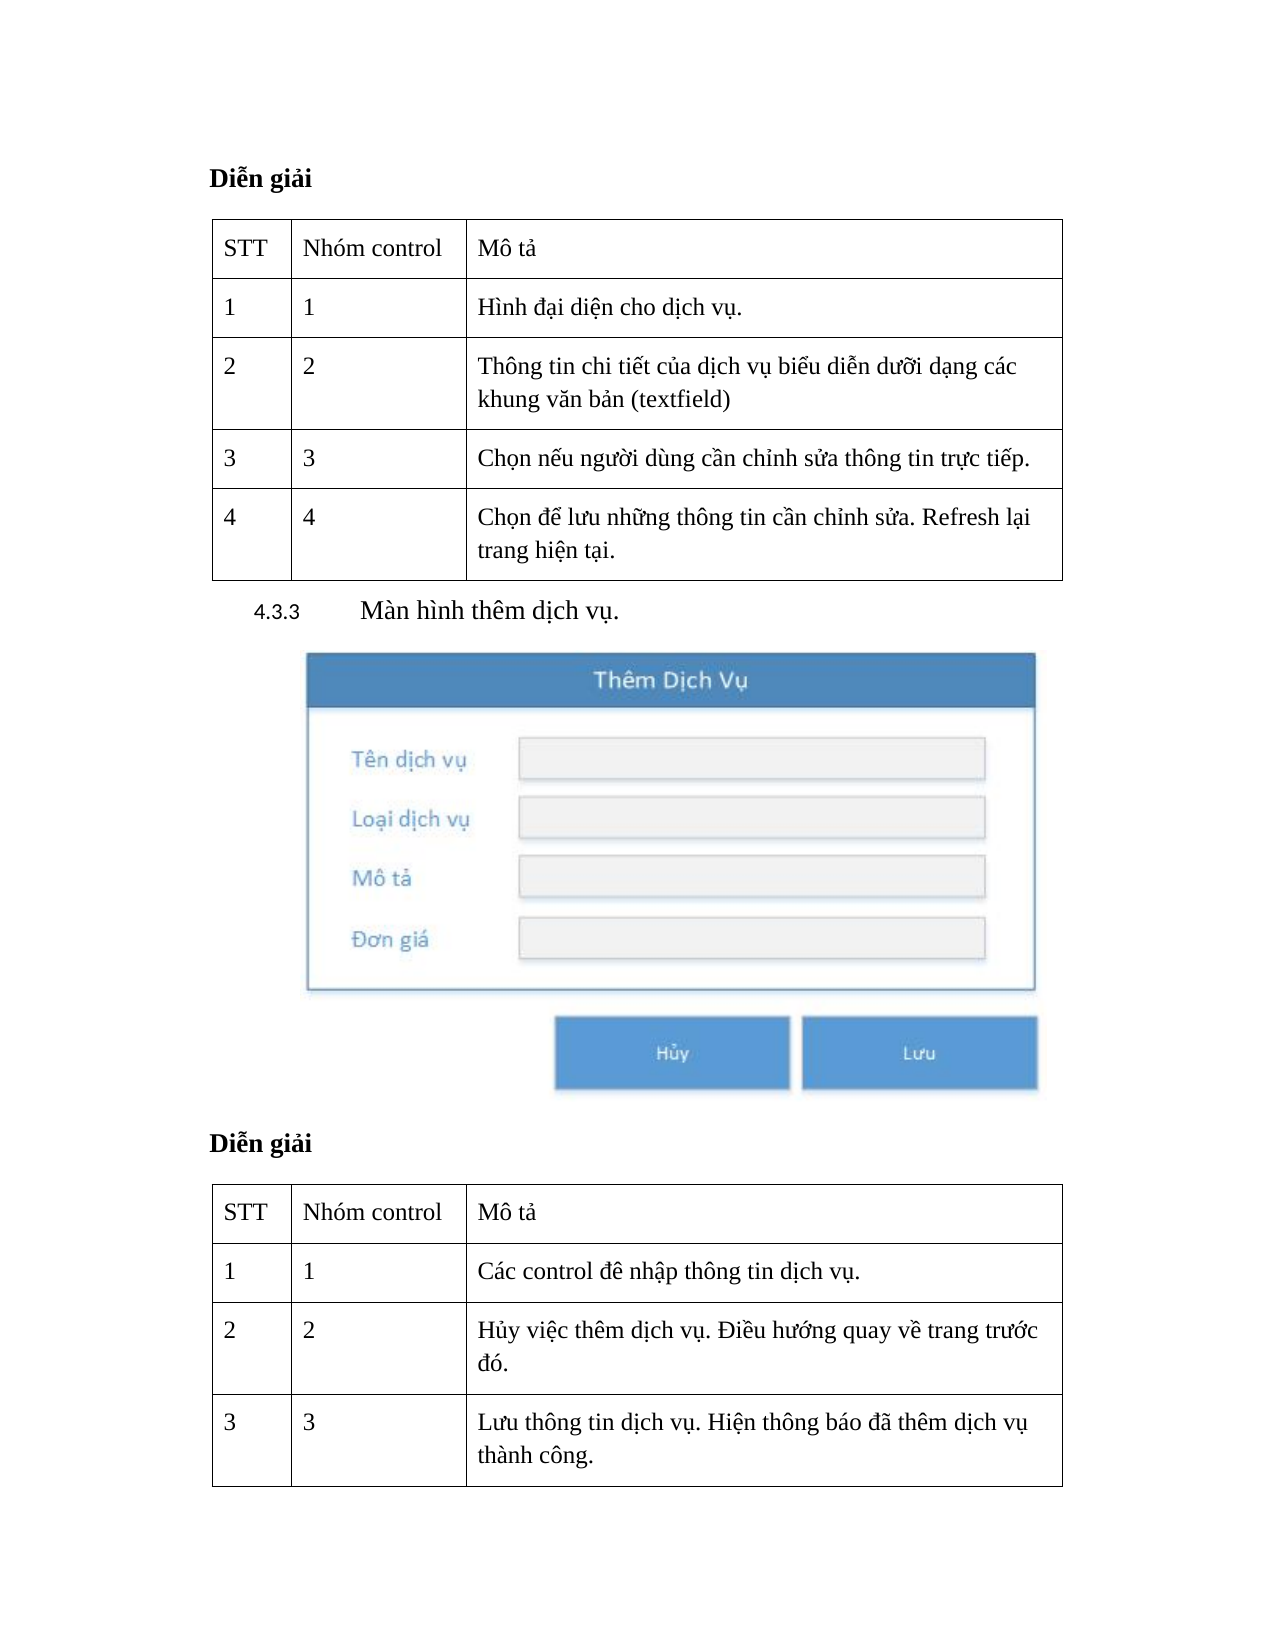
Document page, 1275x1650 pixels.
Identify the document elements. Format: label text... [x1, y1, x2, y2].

table_cell 2 [292, 338, 466, 429]
table_cell 2 [213, 338, 291, 429]
table_cell 3 [292, 430, 466, 488]
table_cell Chọn nếu người dùng cần chỉnh sửa thông tin trực tiếp. [467, 430, 1062, 488]
table_header STT [213, 220, 291, 278]
table_cell Hủy việc thêm dịch vụ. Điều hướng quay về trang trước đó. [467, 1303, 1062, 1394]
table_header Nhóm control [292, 220, 466, 278]
list Màn hình thêm dịch vụ. [300, 594, 1125, 625]
table_cell Hình đại diện cho dịch vụ. [467, 279, 1062, 337]
table_cell 2 [213, 1303, 291, 1394]
table_cell 3 [213, 430, 291, 488]
table_header Mô tả [467, 1185, 1062, 1243]
table_header STT [213, 1185, 291, 1243]
table_cell Các control đê nhập thông tin dịch vụ. [467, 1244, 1062, 1302]
table_cell 1 [213, 1244, 291, 1302]
table_header Mô tả [467, 220, 1062, 278]
table_cell Chọn để lưu những thông tin cần chỉnh sửa. Refresh lại trang hiện tại. [467, 489, 1062, 580]
table_cell 3 [213, 1395, 291, 1486]
table_cell 1 [292, 1244, 466, 1302]
list Diễn giải [209, 162, 1125, 194]
table_cell 4 [213, 489, 291, 580]
table_cell Thông tin chi tiết của dịch vụ biểu diễn dưỡi dạng các khung văn bản (textfield) [467, 338, 1062, 429]
table_header Nhóm control [292, 1185, 466, 1243]
table_cell 2 [292, 1303, 466, 1394]
list Diễn giải [209, 1127, 1125, 1158]
table_cell 1 [292, 279, 466, 337]
table_cell 4 [292, 489, 466, 580]
table_cell 3 [292, 1395, 466, 1486]
picture [300, 650, 1047, 1102]
table_cell Lưu thông tin dịch vụ. Hiện thông báo đã thêm dịch vụ thành công. [467, 1395, 1062, 1486]
table_cell 1 [213, 279, 291, 337]
